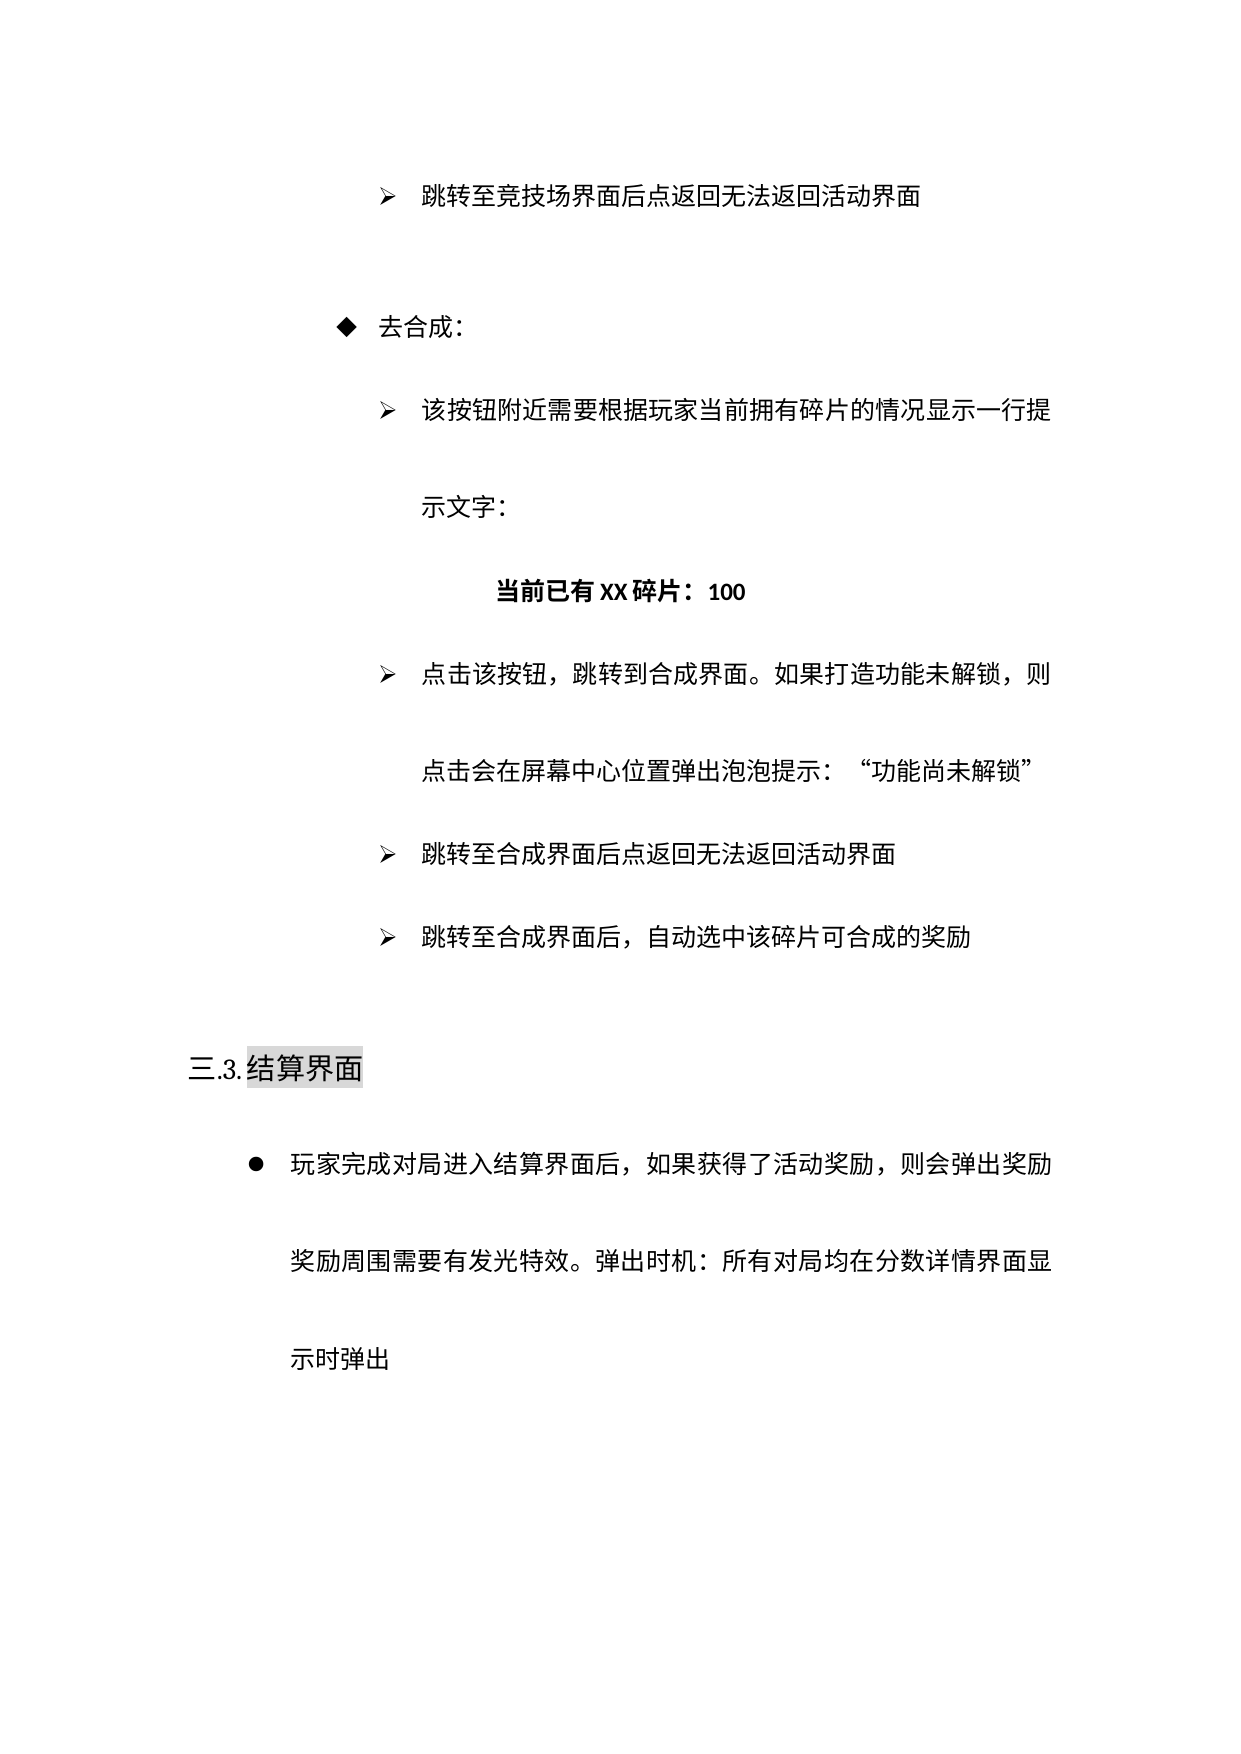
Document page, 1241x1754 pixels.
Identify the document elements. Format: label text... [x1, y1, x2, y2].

list 跳转至合成界面后点返回无法返回活动界面 [378, 820, 1053, 885]
text 结算界面 [187, 1034, 1053, 1099]
list 跳转至合成界面后，自动选中该碎片可合成的奖励 [378, 903, 1053, 968]
text 当前已有XX碎片：100 [187, 557, 1053, 622]
list 玩家完成对局进入结算界面后，如果获得了活动奖励，则会弹出奖励，奖励周围需要有发光特效。弹出时机：所有对局均在分数详情界面显示时弹出 [247, 1130, 1053, 1390]
list 跳转至竞技场界面后点返回无法返回活动界面 [378, 162, 1053, 227]
list 点击该按钮，跳转到合成界面。如果打造功能未解锁，则点击会在屏幕中心位置弹出泡泡提示：“功能尚未解锁” [378, 640, 1053, 802]
list 该按钮附近需要根据玩家当前拥有碎片的情况显示一行提示文字： [378, 376, 1053, 538]
list 去合成： [334, 293, 1053, 358]
